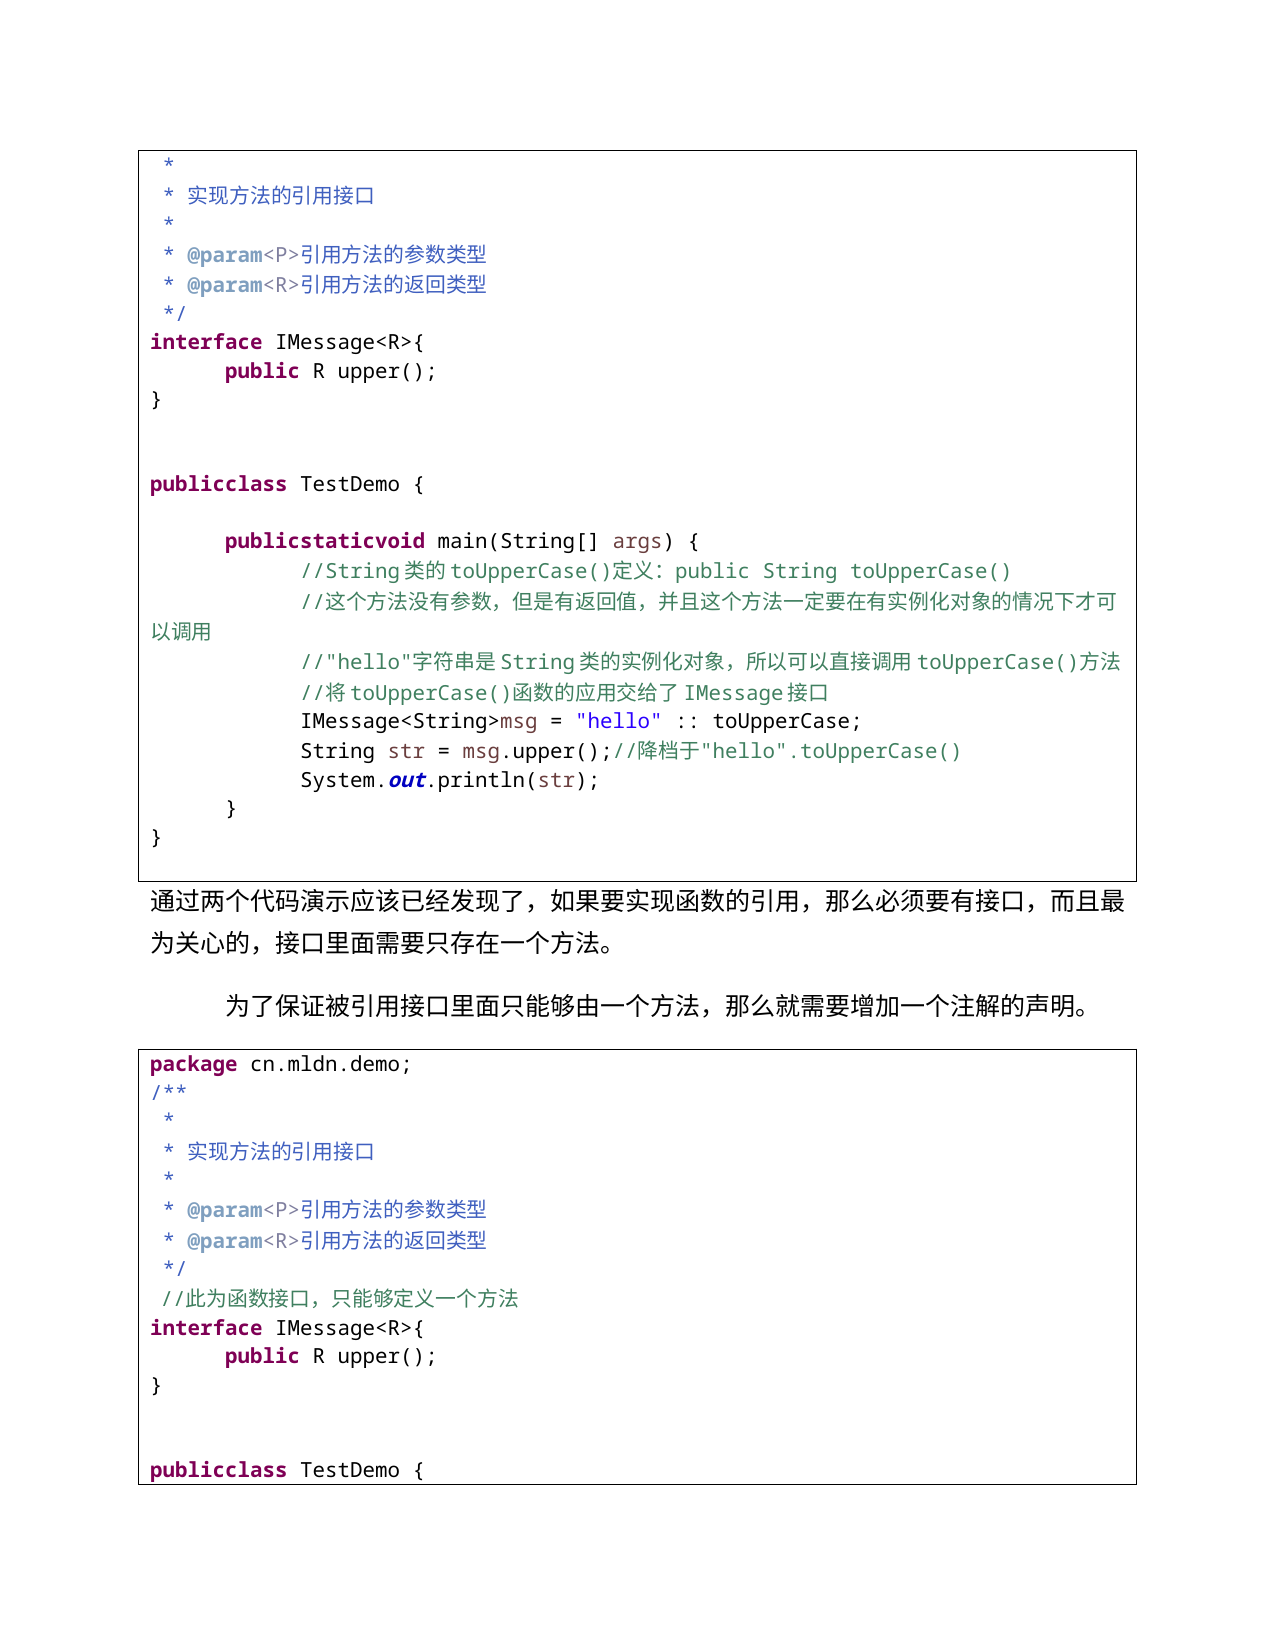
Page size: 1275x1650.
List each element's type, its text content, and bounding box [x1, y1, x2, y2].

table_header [139, 1050, 1136, 1484]
text 为了保证被引用接口里面只能够由一个方法，那么就需要增加一个注解的声明。 [150, 986, 1125, 1022]
text 通过两个代码演示应该已经发现了，如果要实现函数的引用，那么必须要有接口，而且最为关心的，接口里面需要只存在一个方法。 [150, 882, 1125, 960]
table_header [139, 151, 1136, 881]
